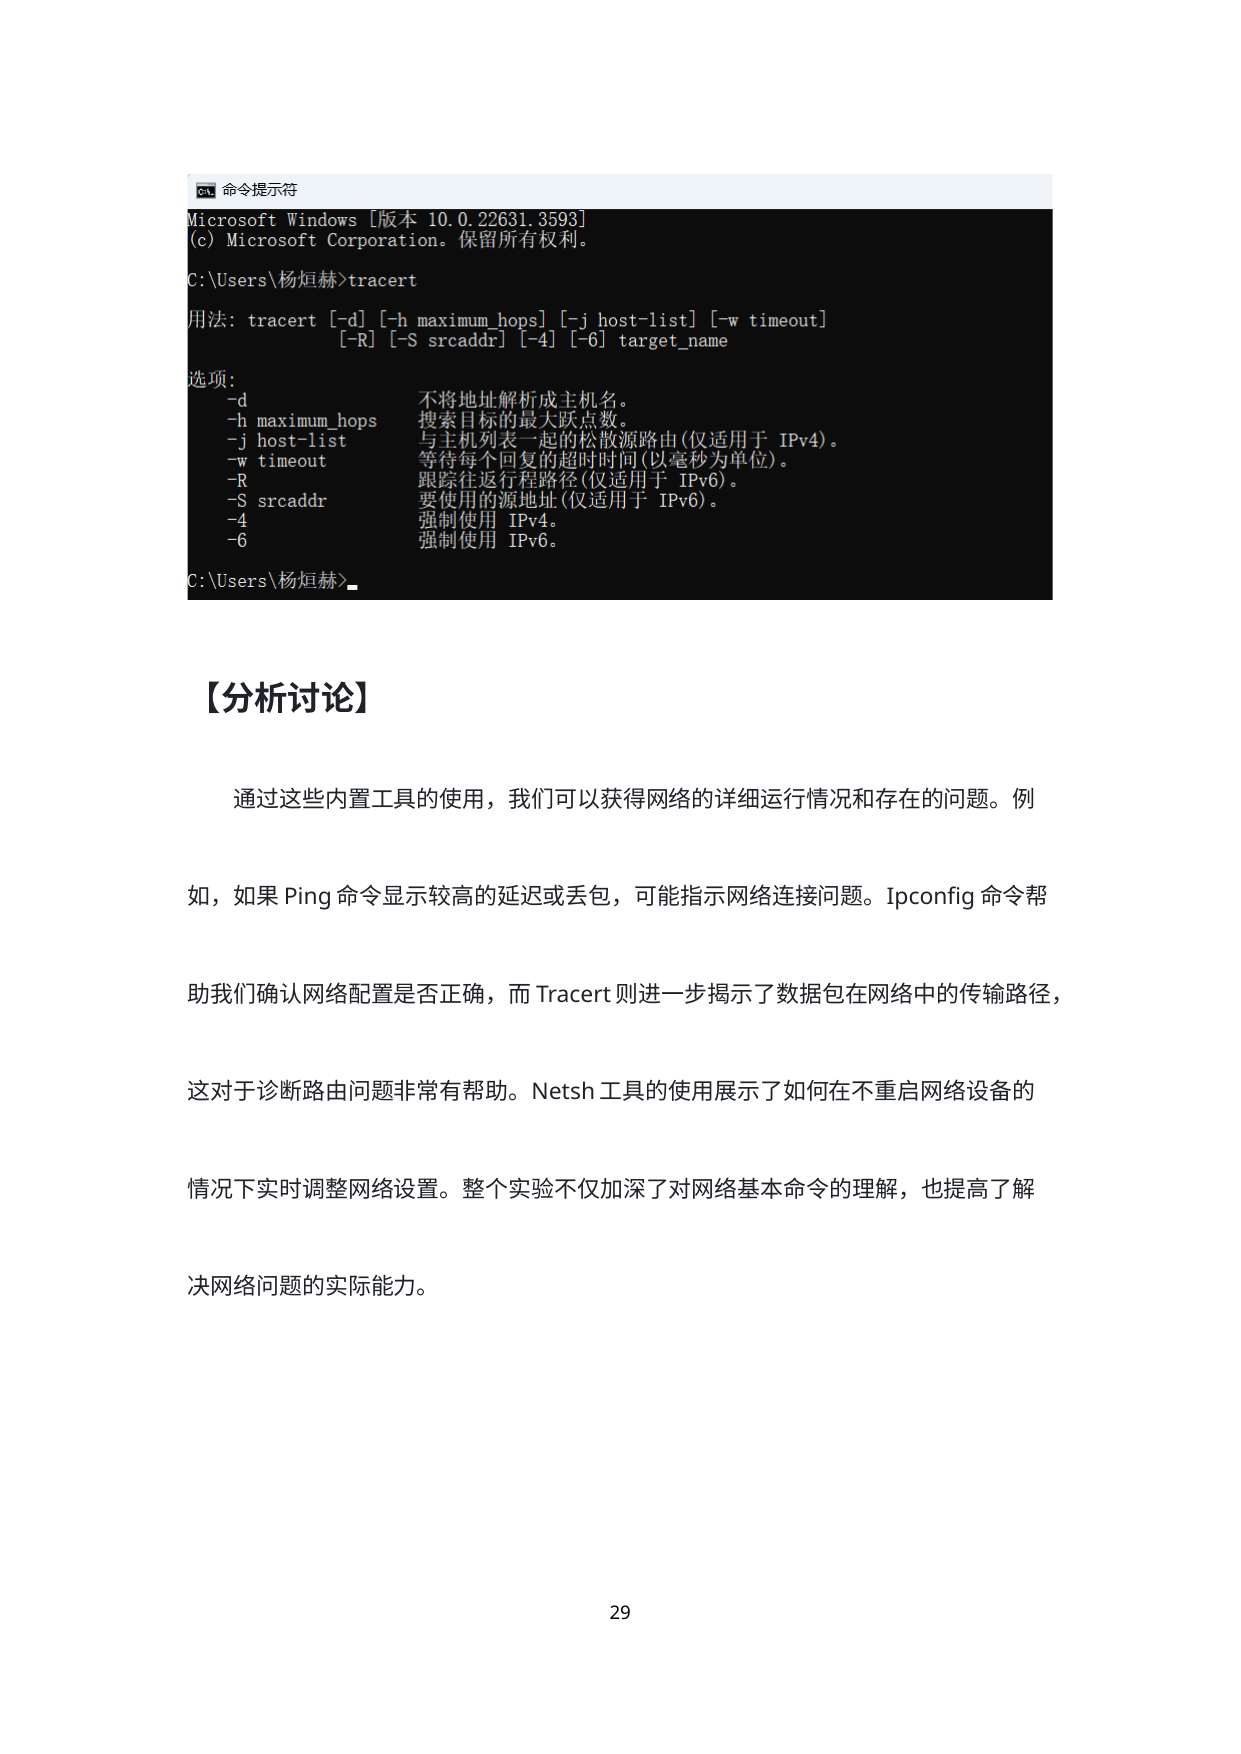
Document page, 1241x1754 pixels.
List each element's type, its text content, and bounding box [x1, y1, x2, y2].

picture [187, 174, 1053, 600]
text 【分析讨论】 [187, 663, 1053, 728]
text 通过这些内置工具的使用，我们可以获得网络的详细运行情况和存在的问题。例如，如果Ping命令显示较高的延迟或丢包，可能指示网络连接问题。Ipconfig命令帮助我们确认网络配置是否正确，而Tracert则进一步揭示了数据包在网络中的传输路径，这对于诊断路由问题非常有帮助。Netsh工具的使用展示了如何在不重启网络设备的情况下实时调整网络设置。整个实验不仅加深了对网络基本命令的理解，也提高了解决网络问题的实际能力。 [187, 764, 1053, 1317]
